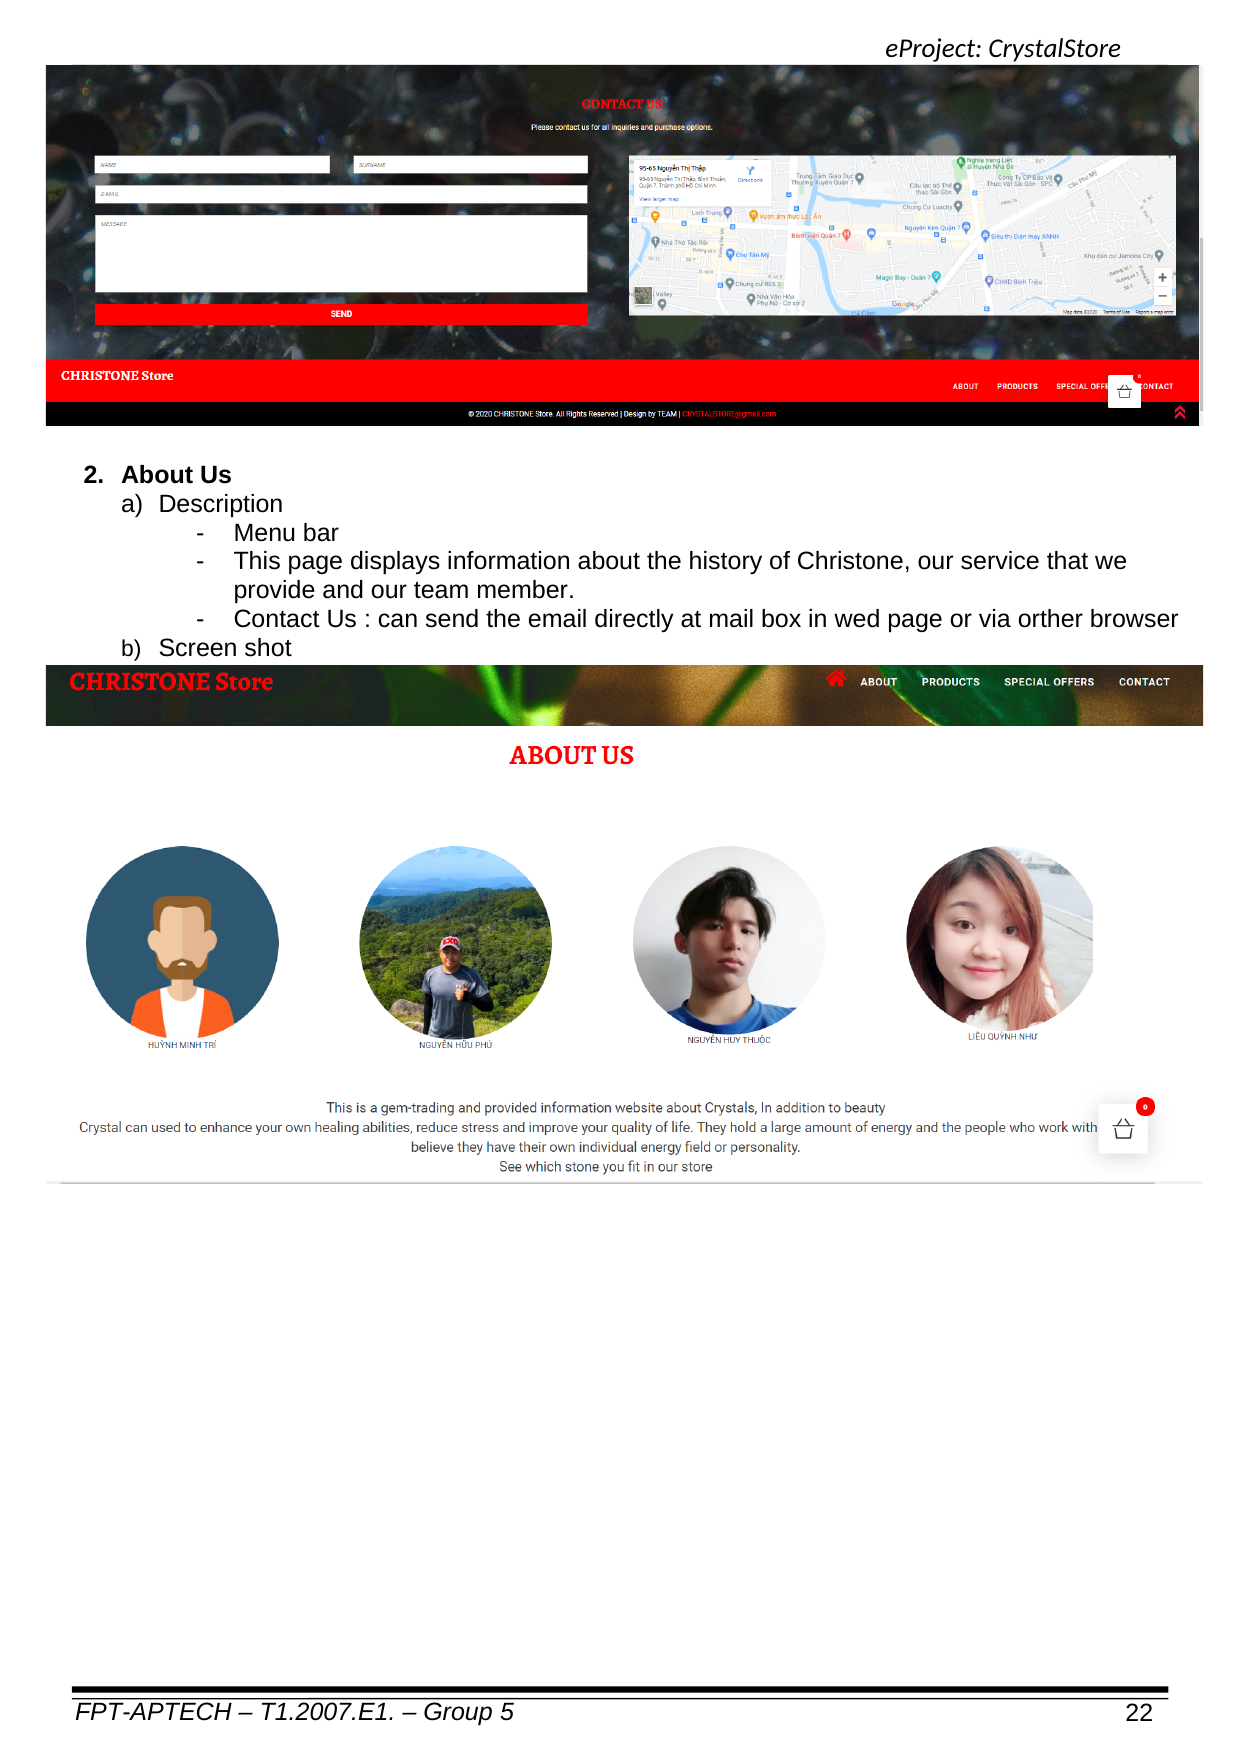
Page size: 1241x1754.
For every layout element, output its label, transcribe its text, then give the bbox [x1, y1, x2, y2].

list Menu bar [196, 518, 1203, 546]
list About Us [83, 460, 1203, 489]
list Screen shot [121, 633, 1203, 661]
picture [45, 665, 1204, 1184]
list Description [121, 489, 1203, 518]
picture [45, 65, 1204, 426]
list Contact Us : can send the email directly at mail box in wed page or via orther browser [196, 604, 1203, 633]
list This page displays information about the history of Christone, our service that we provide and our team member. [196, 546, 1203, 604]
